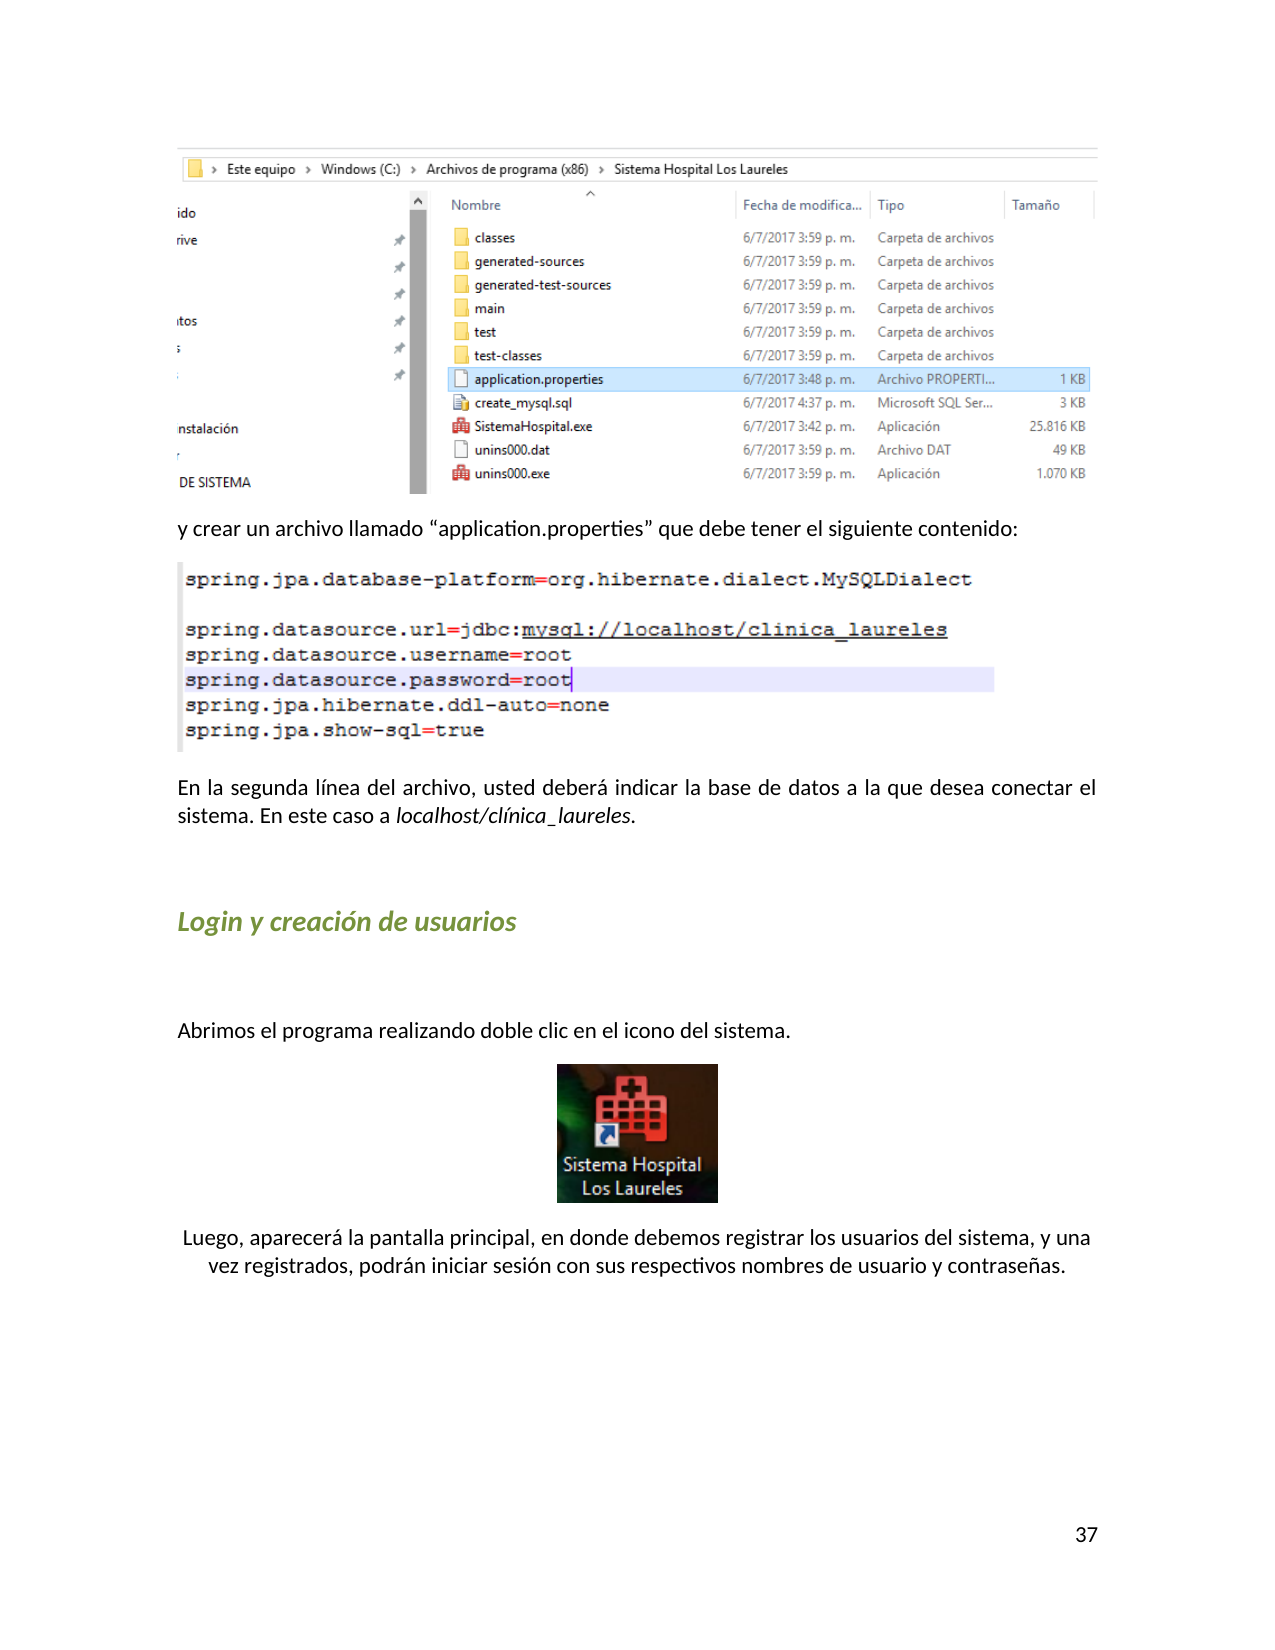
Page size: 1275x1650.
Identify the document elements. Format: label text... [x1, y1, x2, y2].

picture [177, 147, 1098, 494]
picture [177, 562, 995, 752]
text Luego, aparecerá la pantalla principal, en donde debemos registrar los usuarios del sistema, y una vez registrados, podrán iniciar sesión con sus respectivos nombres de usuario y contraseñas. [177, 1223, 1098, 1279]
text Abrimos el programa realizando doble clic en el icono del sistema. [177, 1016, 1098, 1044]
text Login y creación de usuarios [177, 903, 1098, 938]
text En la segunda línea del archivo, usted deberá indicar la base de datos a la que desea conectar el sistema. En este caso a localhost/clínica_laureles. [177, 773, 1098, 829]
picture [557, 1064, 718, 1203]
text y crear un archivo llamado “application.properties” que debe tener el siguiente contenido: [177, 514, 1098, 542]
